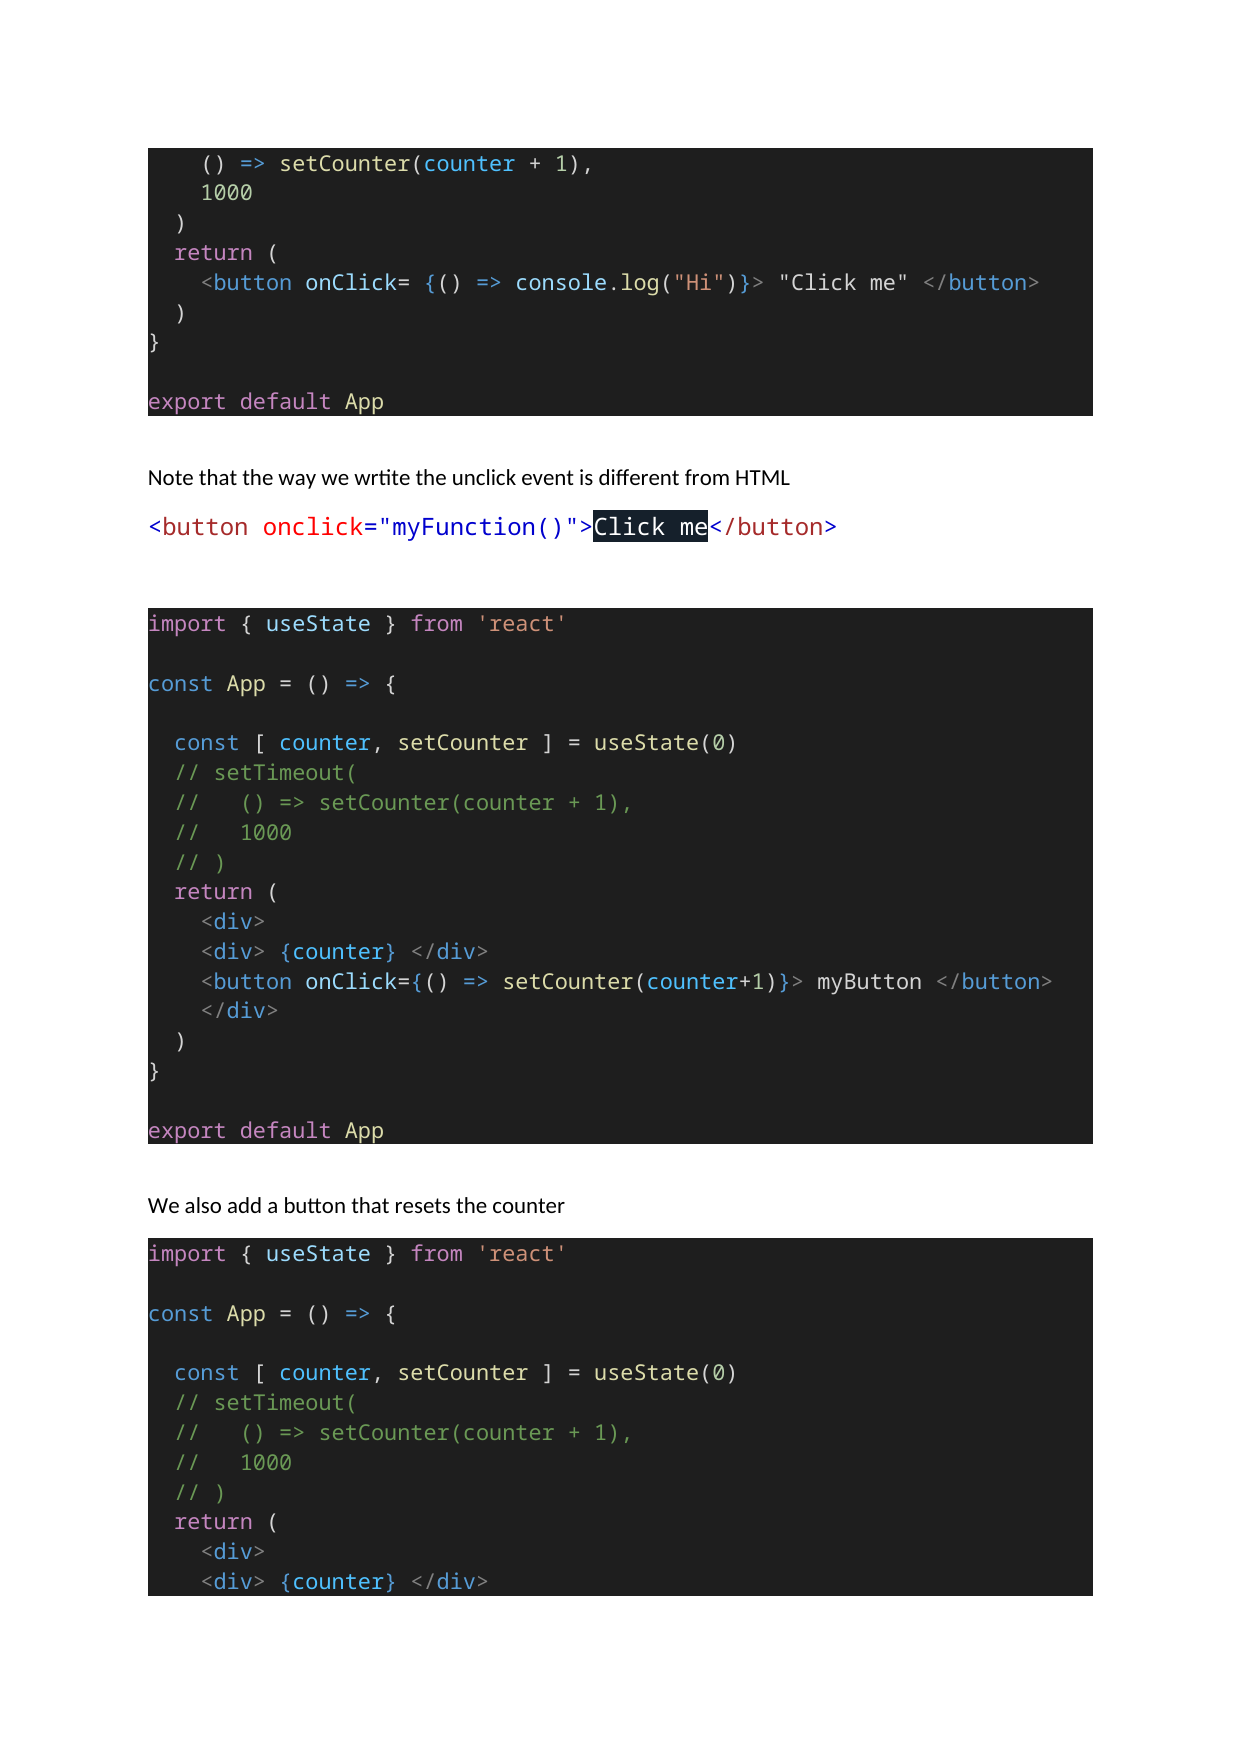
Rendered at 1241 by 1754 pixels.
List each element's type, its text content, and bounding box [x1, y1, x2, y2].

text const App = () => { [148, 668, 1093, 698]
text } [148, 1055, 1093, 1085]
text // () => setCounter(counter + 1), [148, 787, 1093, 817]
text const [ counter, setCounter ] = useState(0) [148, 1357, 1093, 1387]
text <div> {counter} </div> [148, 1566, 1093, 1596]
text </div> [148, 996, 1093, 1025]
text return ( [148, 237, 1093, 267]
text const App = () => { [148, 1298, 1093, 1328]
text <button onClick= {() => console.log("Hi")}> "Click me" </button> [148, 267, 1093, 297]
text export default App [148, 386, 1093, 416]
text // 1000 [148, 1447, 1093, 1477]
text <div> [148, 1536, 1093, 1566]
text // ) [148, 1477, 1093, 1506]
text We also add a button that resets the counter [148, 1191, 1093, 1219]
text import { useState } from 'react' [148, 608, 1093, 638]
text ) [148, 1025, 1093, 1055]
text // ) [148, 847, 1093, 876]
text <div> [148, 906, 1093, 936]
text <button onClick={() => setCounter(counter+1)}> myButton </button> [148, 966, 1093, 996]
text import { useState } from 'react' [148, 1238, 1093, 1268]
text } [148, 326, 1093, 356]
text Note that the way we wrtite the unclick event is different from HTML [148, 463, 1093, 491]
text const [ counter, setCounter ] = useState(0) [148, 727, 1093, 757]
text () => setCounter(counter + 1), [148, 148, 1093, 177]
text // 1000 [148, 817, 1093, 847]
text export default App [148, 1115, 1093, 1144]
text // setTimeout( [148, 757, 1093, 787]
text <div> {counter} </div> [148, 936, 1093, 966]
text ) [148, 207, 1093, 237]
text // setTimeout( [148, 1387, 1093, 1417]
text // () => setCounter(counter + 1), [148, 1417, 1093, 1447]
text ) [148, 297, 1093, 326]
text return ( [148, 876, 1093, 906]
text return ( [148, 1506, 1093, 1536]
text 1000 [148, 177, 1093, 207]
text <button onclick="myFunction()">Click me</button> [148, 509, 1093, 542]
